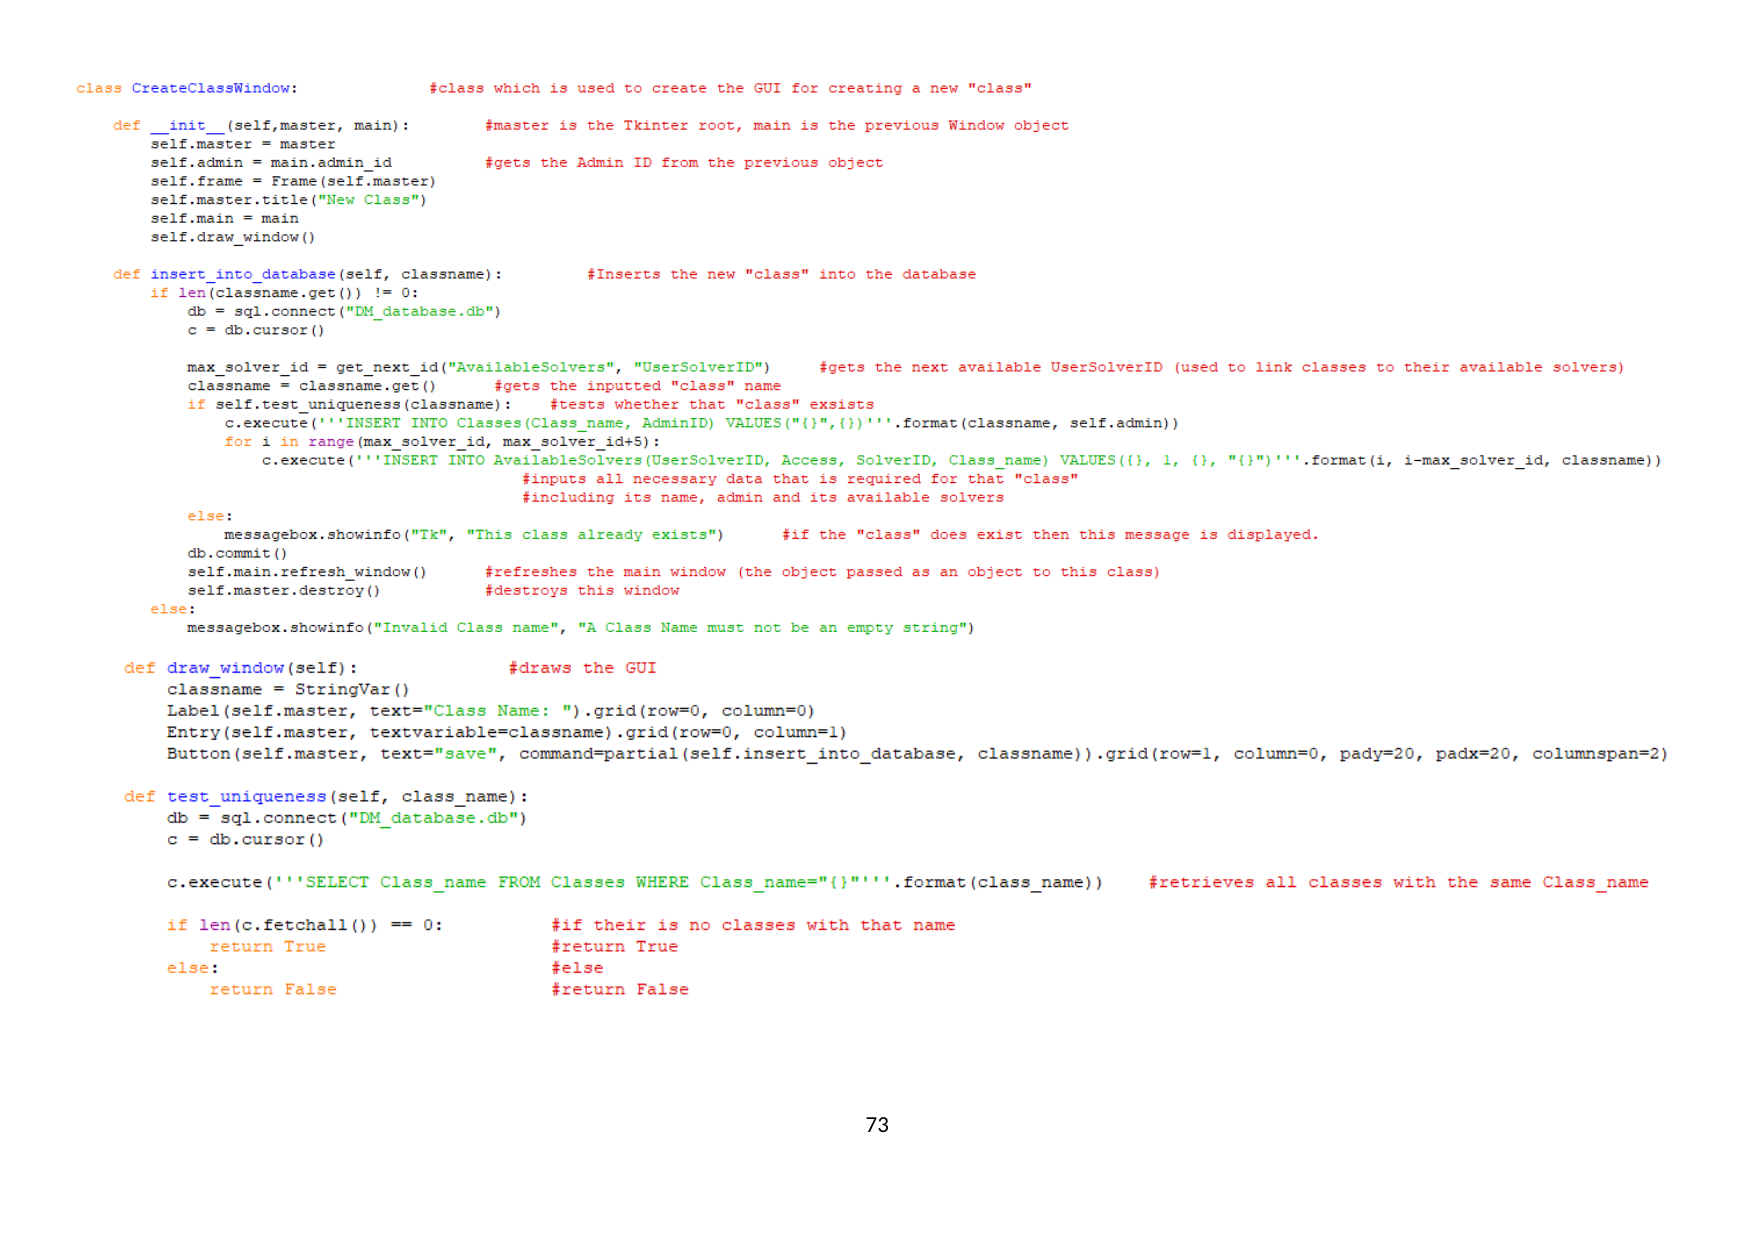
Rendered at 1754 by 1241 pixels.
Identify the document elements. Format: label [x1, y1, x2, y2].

picture [75, 653, 1679, 1028]
picture [75, 75, 1679, 646]
